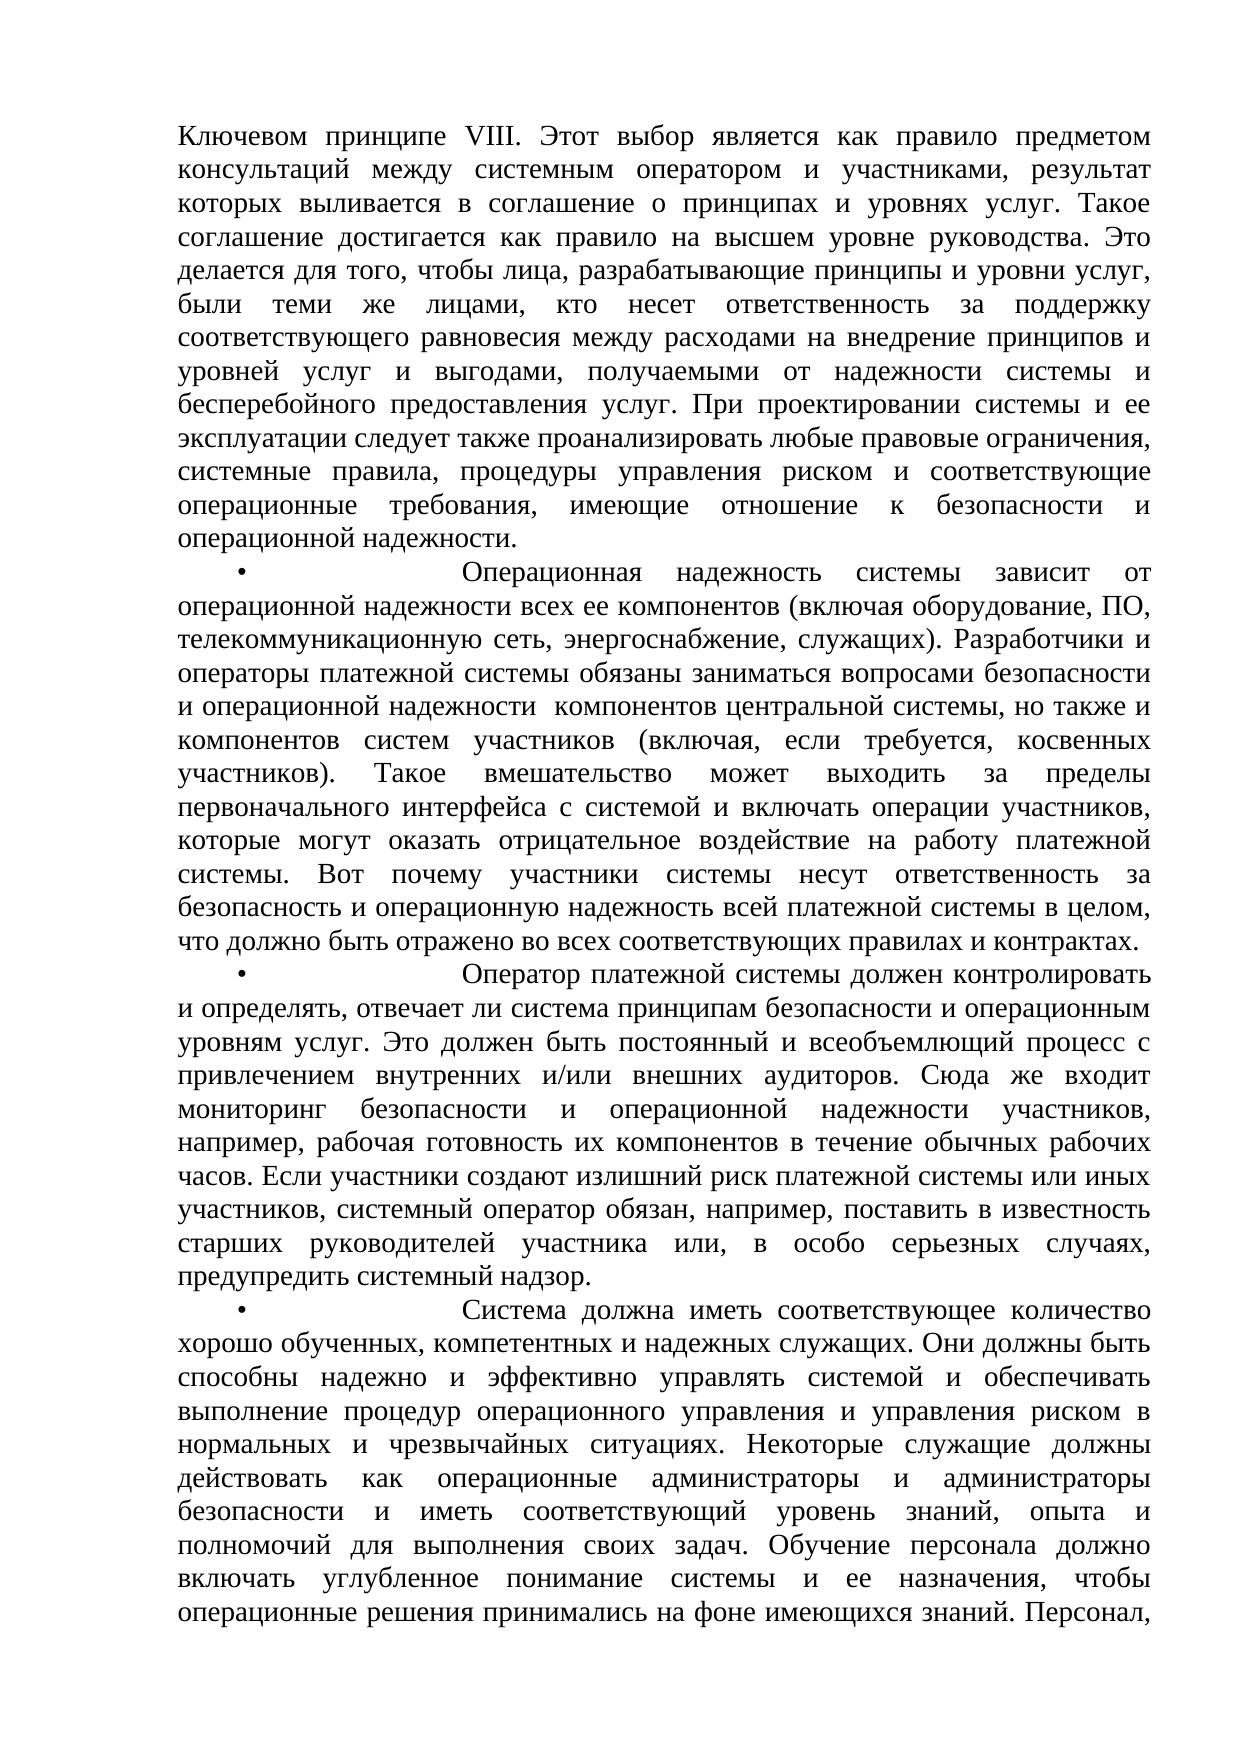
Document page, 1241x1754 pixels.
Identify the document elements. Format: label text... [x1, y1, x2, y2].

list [177, 118, 1152, 554]
list Оператор платежной системы должен контролировать и определять, отвечает ли система принципам безопасности и операционным уровням услуг. Это должен быть постоянный и всеобъемлющий процесс с привлечением внутренних и/или внешних аудиторов. Сюда же входит мониторинг безопасности и операционной надежности участников, например, рабочая готовность их компонентов в течение обычных рабочих часов. Если участники создают излишний риск платежной системы или иных участников, системный оператор обязан, например, поставить в известность старших руководителей участника или, в особо серьезных случаях, предупредить системный надзор. [177, 957, 1152, 1292]
list Операционная надежность системы зависит от операционной надежности всех ее компонентов (включая оборудование, ПО, телекоммуникационную сеть, энергоснабжение, служащих). Разработчики и операторы платежной системы обязаны заниматься вопросами безопасности и операционной надежности компонентов центральной системы, но также и компонентов систем участников (включая, если требуется, косвенных участников). Такое вмешательство может выходить за пределы первоначального интерфейса с системой и включать операции участников, которые могут оказать отрицательное воздействие на работу платежной системы. Вот почему участники системы несут ответственность за безопасность и операционную надежность всей платежной системы в целом, что должно быть отражено во всех соответствующих правилах и контрактах. [177, 554, 1152, 957]
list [177, 1292, 1152, 1627]
